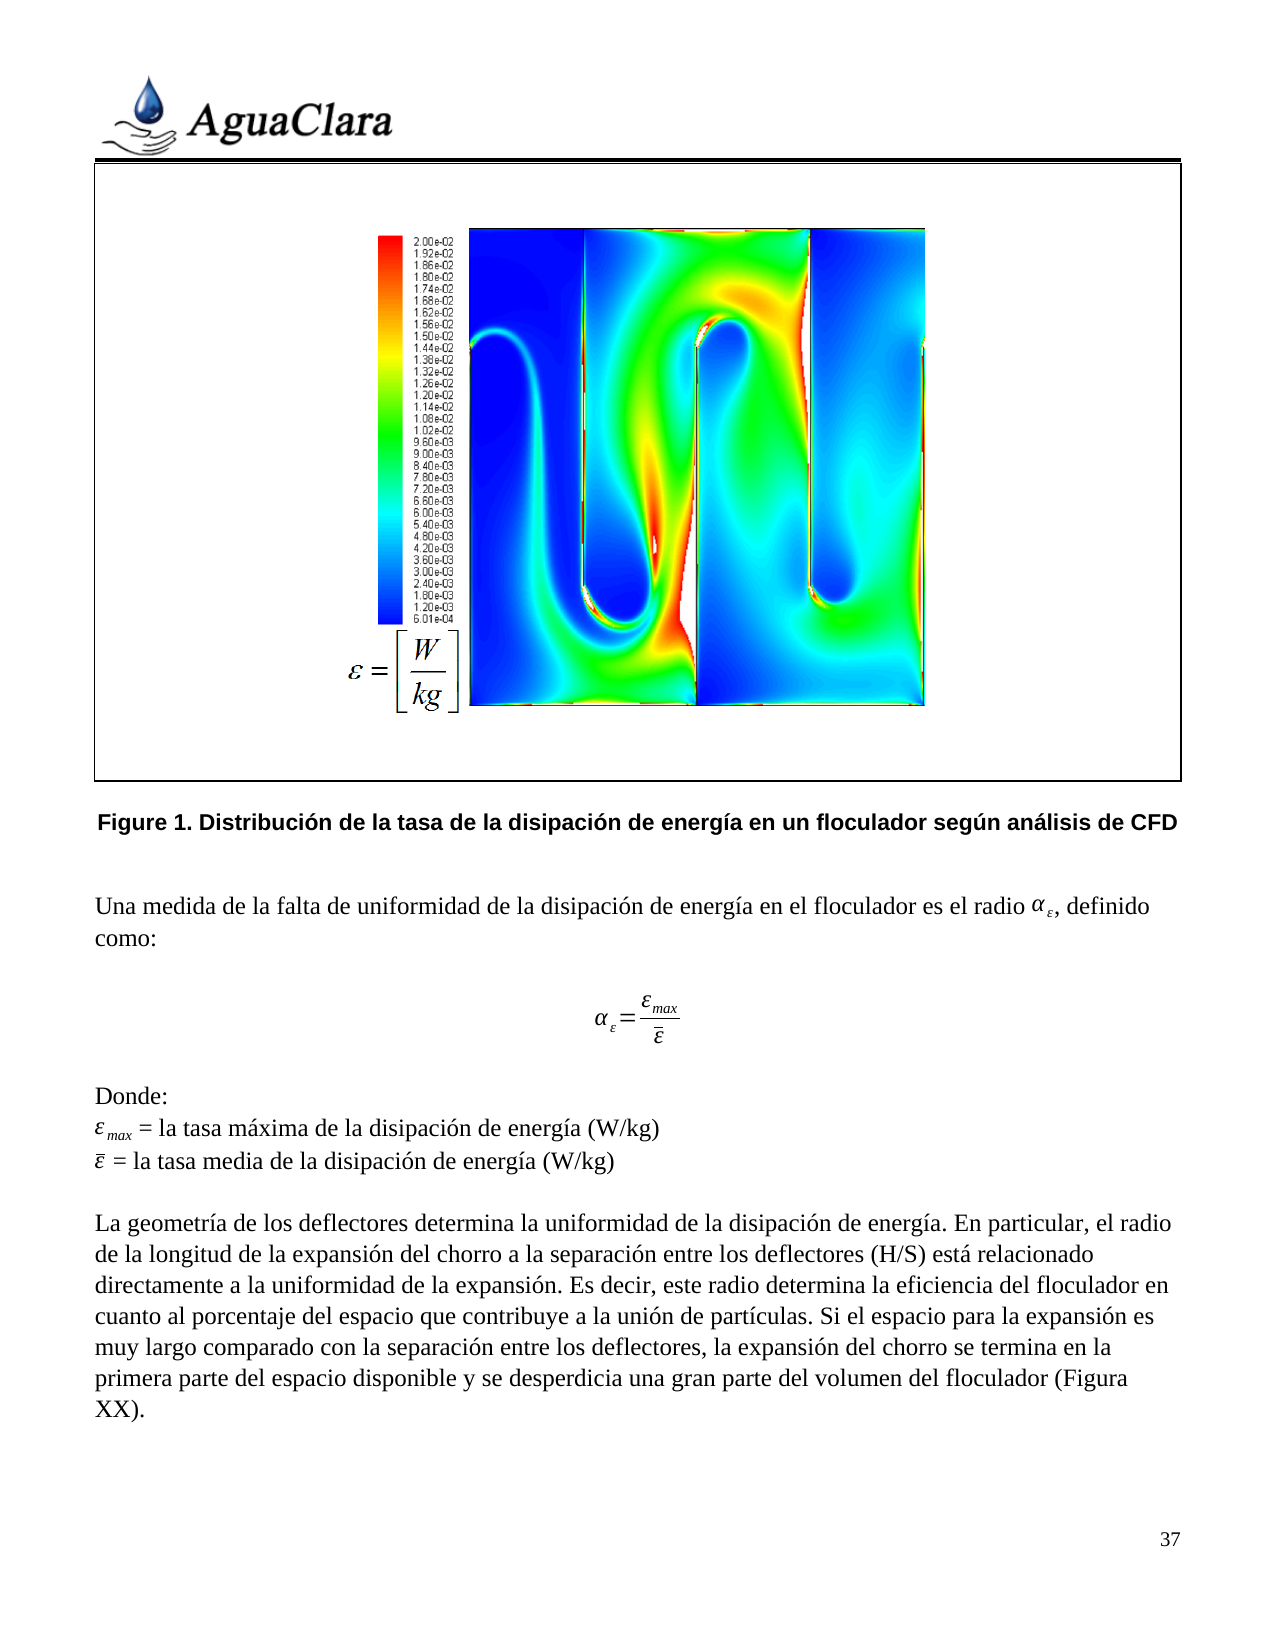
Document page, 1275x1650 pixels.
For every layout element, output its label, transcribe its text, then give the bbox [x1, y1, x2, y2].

text Una medida de la falta de uniformidad de la disipación de energía en el floculador es el radio , definido como: [94, 889, 1181, 952]
picture [94, 75, 412, 158]
text = la tasa media de la disipación de energía (W/kg) [94, 1146, 1181, 1175]
text = la tasa máxima de la disipación de energía (W/kg) [94, 1112, 1181, 1144]
text Donde: [94, 1081, 1181, 1110]
picture [325, 219, 950, 723]
text La geometría de los deflectores determina la uniformidad de la disipación de energía. En particular, el radio de la longitud de la expansión del chorro a la separación entre los deflectores (H/S) está relacionado directamente a la uniformidad de la expansión. Es decir, este radio determina la eficiencia del floculador en cuanto al porcentaje del espacio que contribuye a la unión de partículas. Si el espacio para la expansión es muy largo comparado con la separación entre los deflectores, la expansión del chorro se termina en la primera parte del espacio disponible y se desperdicia una gran parte del volumen del floculador (Figura XX). [94, 1208, 1181, 1423]
text Figure 1. Distribución de la tasa de la disipación de energía en un floculador según análisis de CFD [94, 809, 1181, 836]
